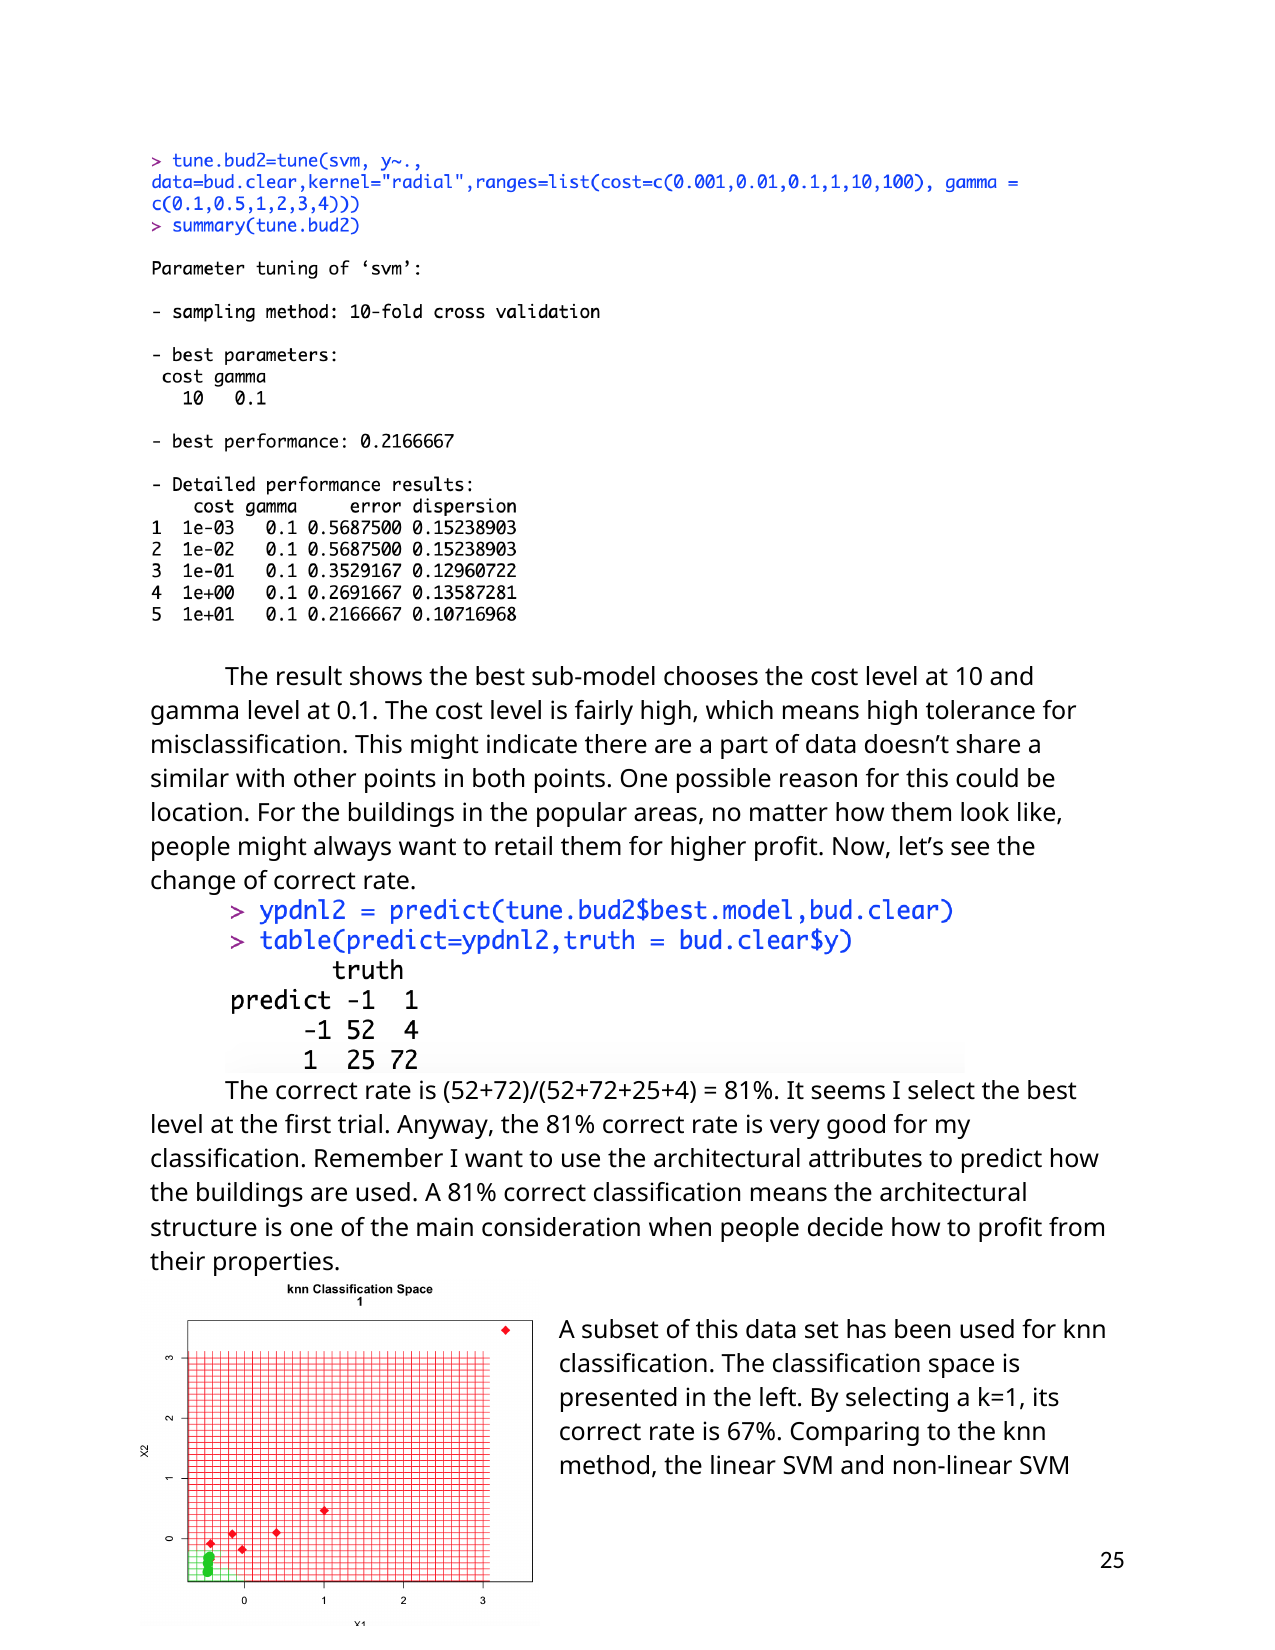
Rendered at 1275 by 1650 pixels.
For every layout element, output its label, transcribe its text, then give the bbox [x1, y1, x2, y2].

picture [225, 896, 965, 1073]
text The result shows the best sub-model chooses the cost level at 10 and gamma level at 0.1. The cost level is fairly high, which means high tolerance for misclassification. This might indicate there are a part of data doesn’t share a similar with other points in both points. One possible reason for this could be location. For the buildings in the popular areas, no matter how them look like, people might always want to retail them for higher profit. Now, let’s see the change of correct rate. [150, 658, 1125, 897]
picture [150, 150, 1021, 625]
text The correct rate is (52+72)/(52+72+25+4) = 81%. It seems I select the best level at the first trial. Anyway, the 81% correct rate is very good for my classification. Remember I want to use the architectural attributes to predict how the buildings are used. A 81% correct classification means the architectural structure is one of the main consideration when people decide how to profit from their properties. [150, 1073, 1125, 1277]
picture [139, 1279, 545, 1631]
